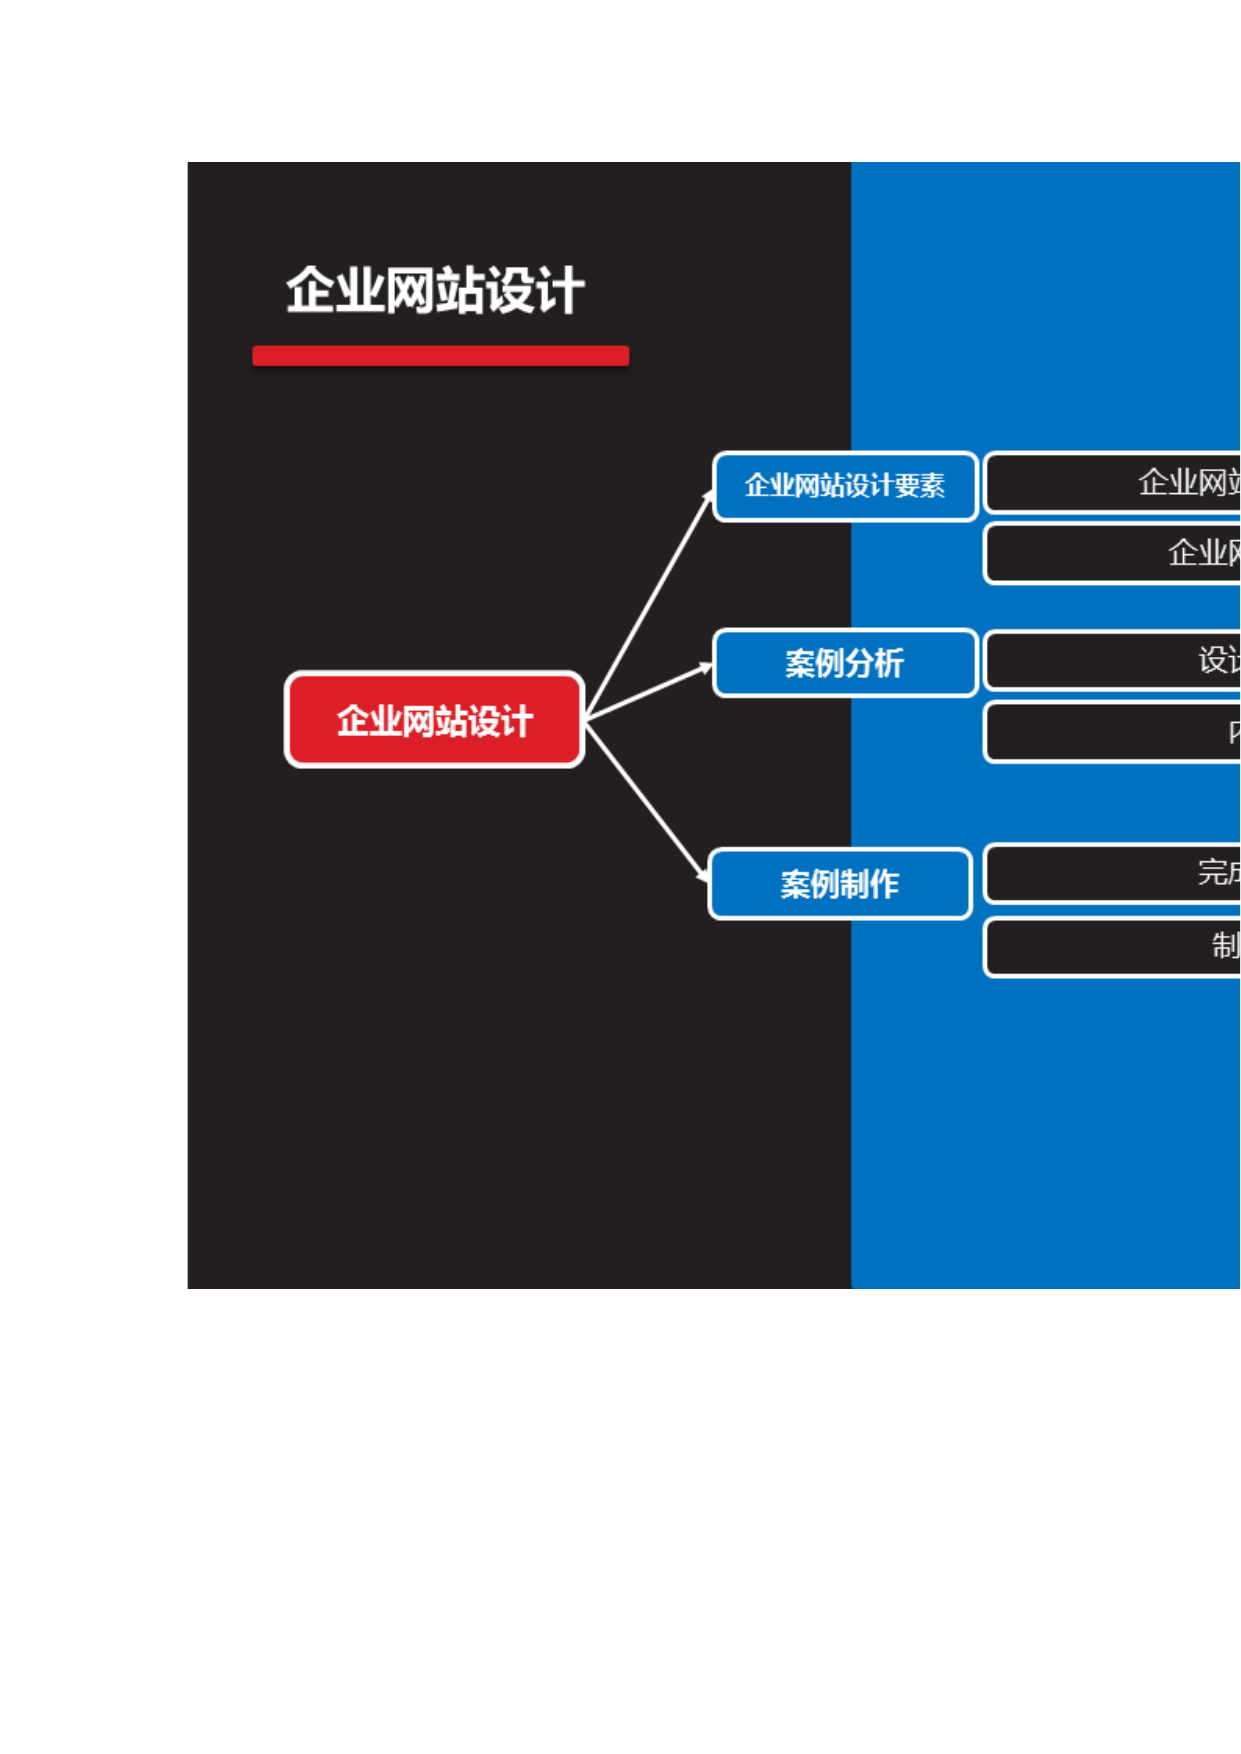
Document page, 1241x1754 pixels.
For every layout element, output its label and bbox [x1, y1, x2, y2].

picture [187, 162, 1241, 1289]
